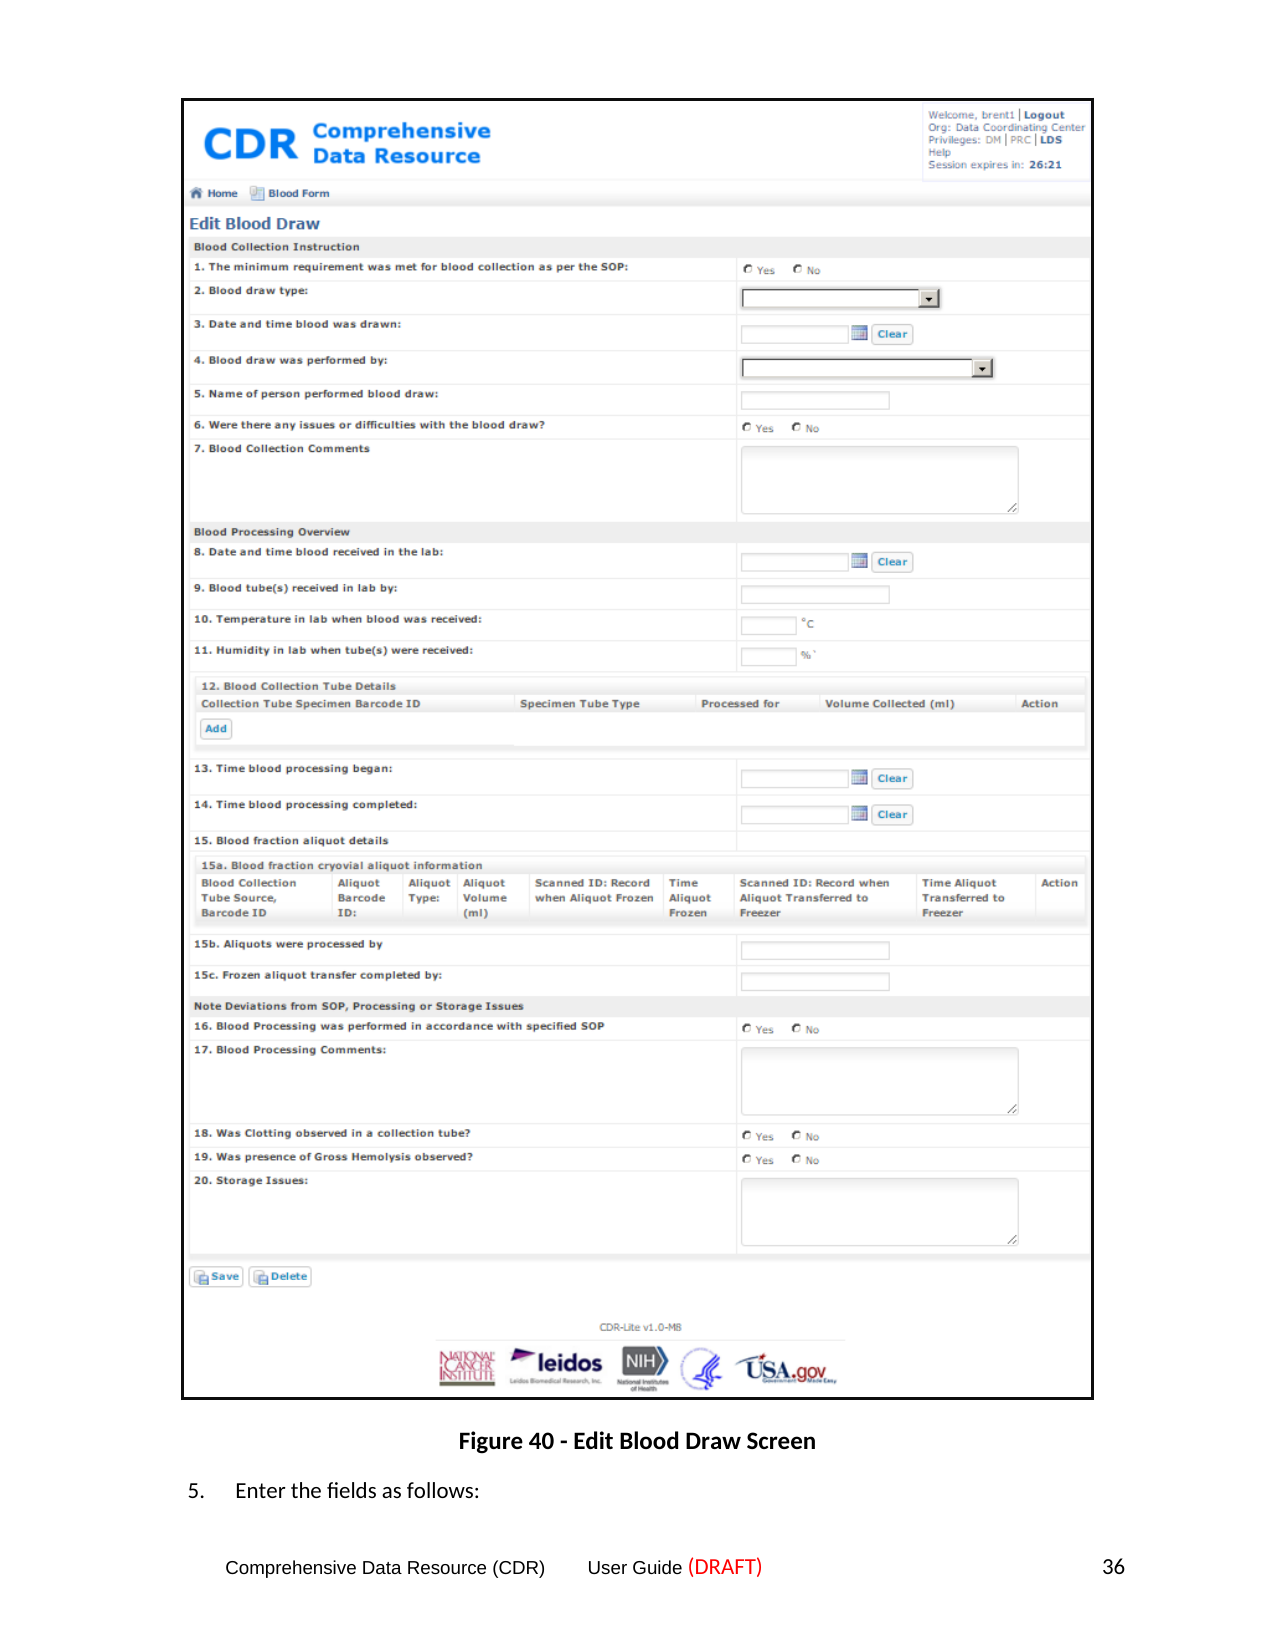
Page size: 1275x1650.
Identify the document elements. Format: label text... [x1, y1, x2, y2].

picture [184, 101, 1091, 1397]
text Figure 40 - Edit Blood Draw Screen [150, 1425, 1125, 1456]
list Enter the fields as follows: [187, 1477, 1125, 1504]
